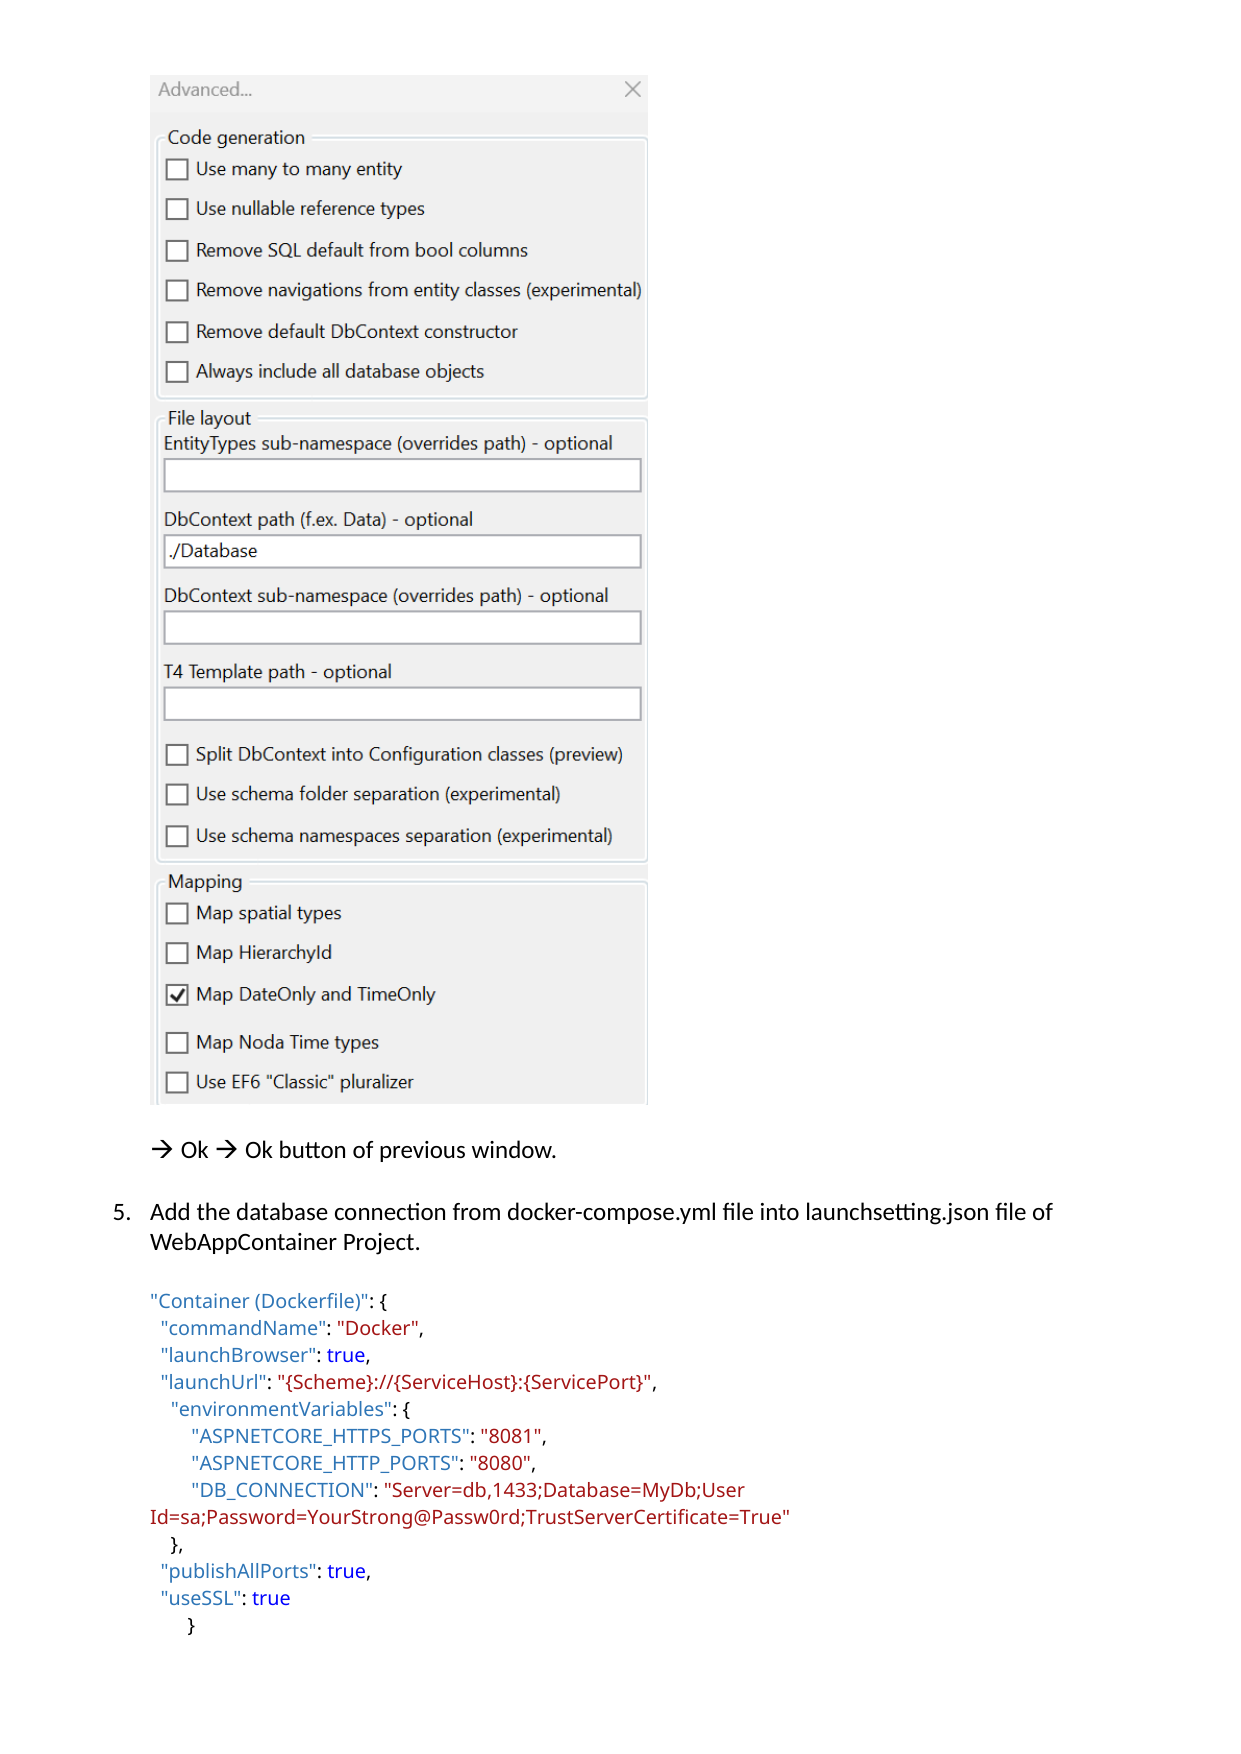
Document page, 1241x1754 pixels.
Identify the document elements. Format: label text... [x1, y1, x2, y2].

text "commandName": "Docker", [150, 1314, 1165, 1341]
text } [187, 1611, 1165, 1638]
list Add the database connection from docker-compose.yml file into launchsetting.json file of WebAppContainer Project. [112, 1196, 1165, 1257]
text "launchUrl": "{Scheme}://{ServiceHost}:{ServicePort}", [150, 1368, 1165, 1395]
text "useSSL": true [150, 1584, 1165, 1611]
picture [150, 75, 648, 1105]
text "ASPNETCORE_HTTPS_PORTS": "8081", [150, 1422, 1165, 1449]
text "launchBrowser": true, [150, 1341, 1165, 1368]
text "publishAllPorts": true, [150, 1557, 1165, 1584]
text "DB_CONNECTION": "Server=db,1433;Database=MyDb;User Id=sa;Password=YourStrong@Passw0rd;TrustServerCertificate=True" [150, 1476, 1165, 1530]
text "Container (Dockerfile)": { [150, 1287, 1165, 1314]
text "environmentVariables": { [150, 1395, 1165, 1422]
list Ok Ok button of previous window. [150, 1135, 1165, 1165]
text }, [150, 1530, 1165, 1557]
text "ASPNETCORE_HTTP_PORTS": "8080", [150, 1449, 1165, 1476]
